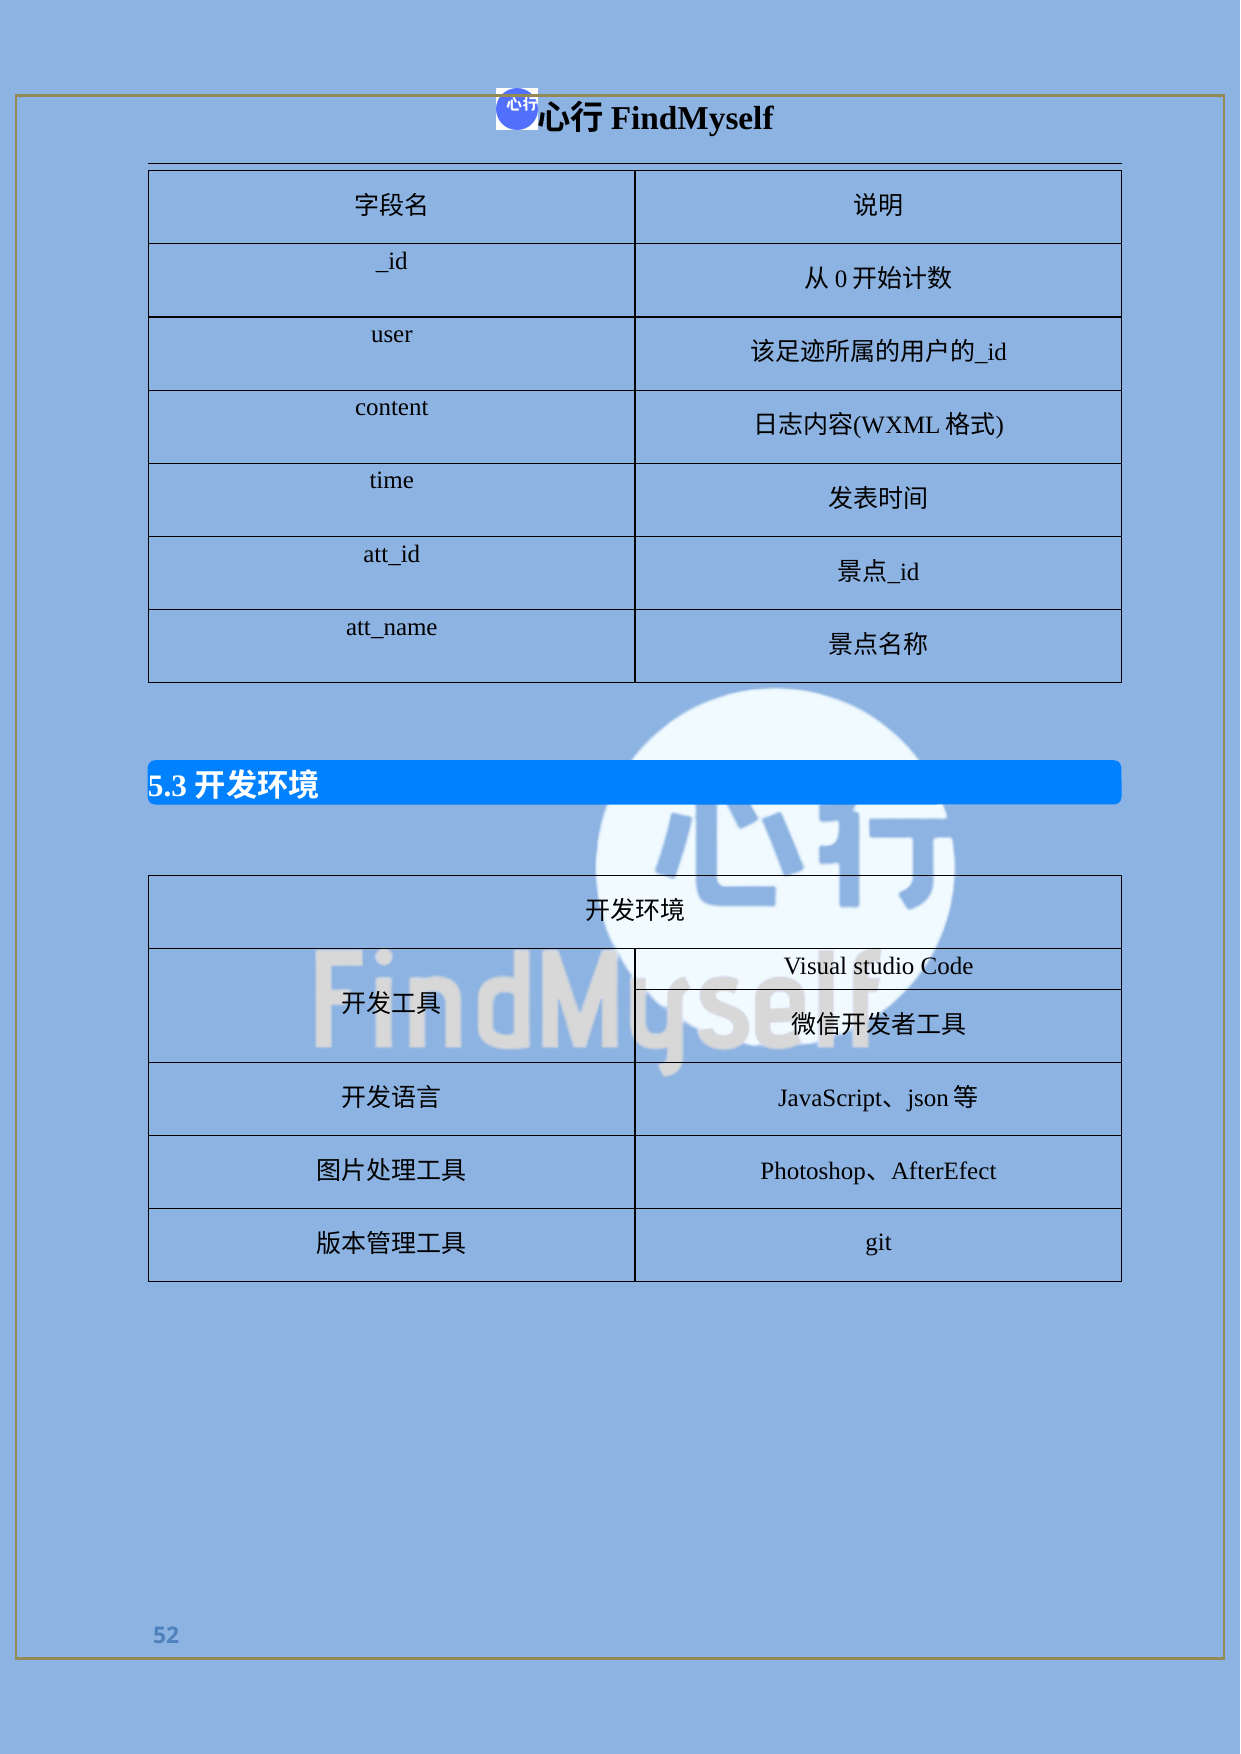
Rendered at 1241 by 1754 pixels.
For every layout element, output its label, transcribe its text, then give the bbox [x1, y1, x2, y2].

table_cell att_name [149, 610, 634, 682]
table_cell git [636, 1209, 1121, 1281]
table_cell att_id [149, 537, 634, 609]
table_cell 景点名称 [636, 610, 1121, 682]
table_cell Visual studio Code [636, 949, 1121, 989]
table_cell user [149, 318, 634, 389]
table_cell 微信开发者工具 [636, 990, 1121, 1062]
table_header 字段名 [149, 171, 634, 243]
picture [496, 88, 538, 94]
table_header 开发环境 [149, 876, 1121, 948]
table_cell _id [149, 244, 634, 316]
table_cell 开发语言 [149, 1063, 634, 1135]
table_cell 从0开始计数 [636, 244, 1121, 316]
table_cell time [149, 464, 634, 536]
table_cell content [149, 391, 634, 463]
table_cell 该足迹所属的用户的_id [636, 318, 1121, 389]
table_cell Photoshop、AfterEfect [636, 1136, 1121, 1208]
table_cell 图片处理工具 [149, 1136, 634, 1208]
table_cell 景点_id [636, 537, 1121, 609]
table_cell 日志内容(WXML格式) [636, 391, 1121, 463]
table_cell 版本管理工具 [149, 1209, 634, 1281]
table_cell 开发工具 [149, 949, 634, 1062]
text 5.3 开发环境 [148, 750, 1122, 815]
picture [496, 97, 538, 130]
table_cell JavaScript、json等 [636, 1063, 1121, 1135]
table_header 说明 [636, 171, 1121, 243]
table_cell 发表时间 [636, 464, 1121, 536]
